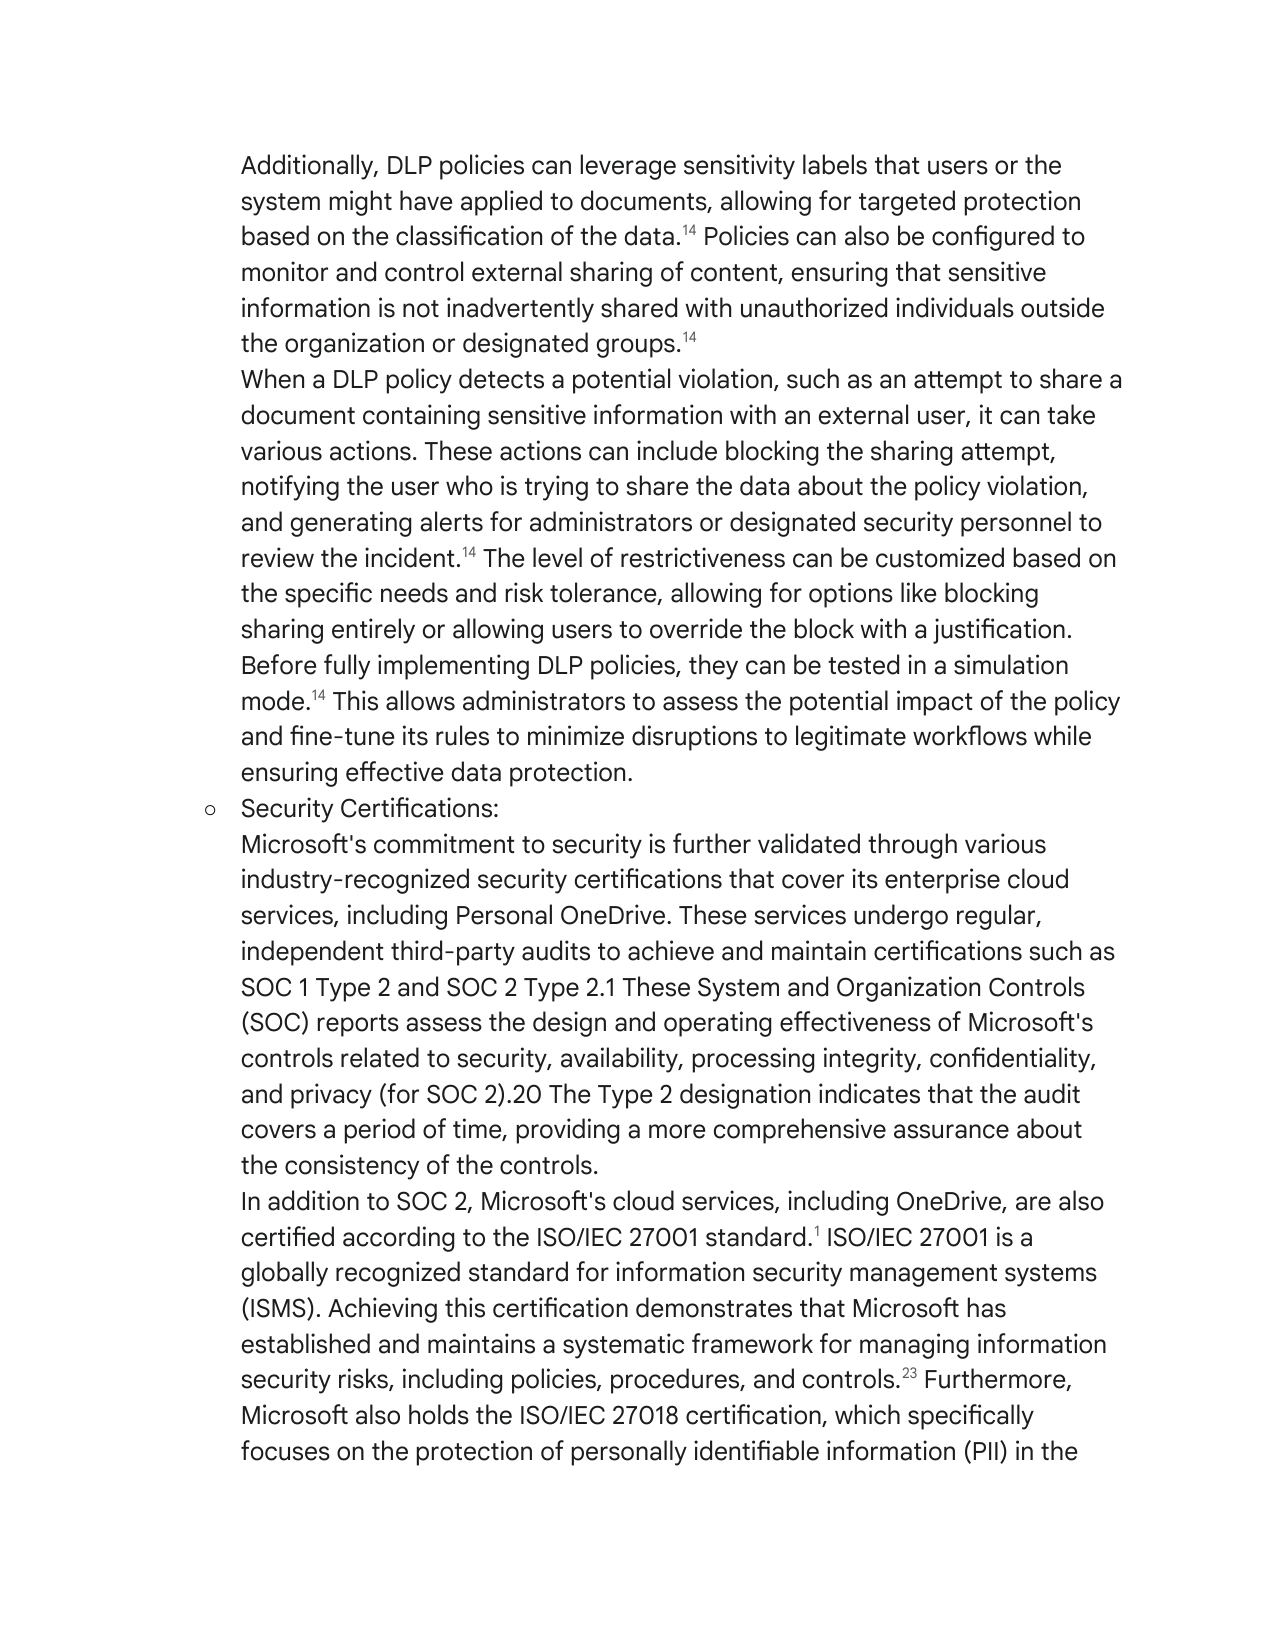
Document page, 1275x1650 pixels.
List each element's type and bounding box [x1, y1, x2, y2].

list [203, 793, 1125, 1468]
list [203, 150, 1125, 789]
